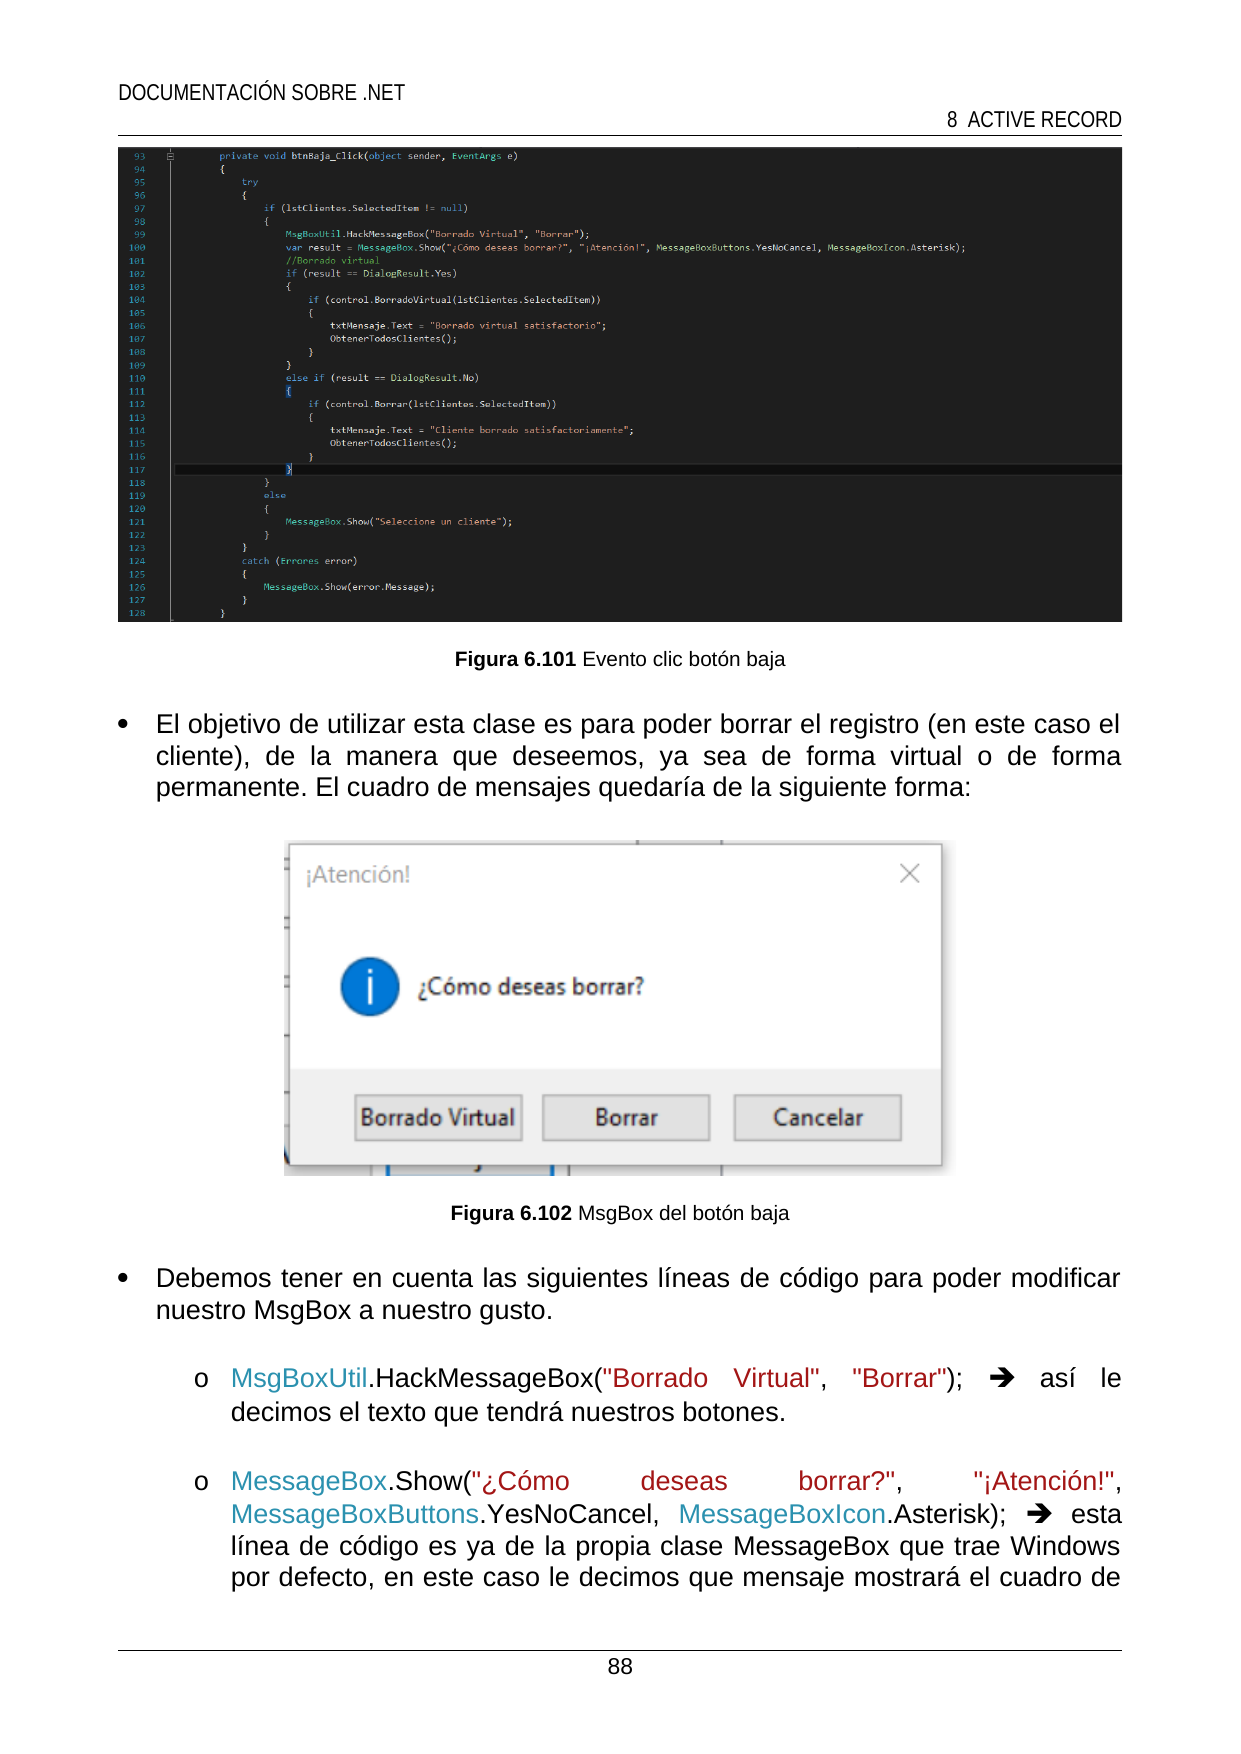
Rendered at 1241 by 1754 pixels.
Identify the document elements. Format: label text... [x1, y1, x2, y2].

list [193, 1465, 1122, 1592]
picture [118, 147, 1123, 622]
list Debemos tener en cuenta las siguientes líneas de código para poder modificar nuestro MsgBox a nuestro gusto. [118, 1262, 1122, 1325]
list El objetivo de utilizar esta clase es para poder borrar el registro (en este caso el cliente), de la manera que deseemos, ya sea de forma virtual o de forma permanente. El cuadro de mensajes quedaría de la siguiente forma: [118, 708, 1122, 802]
picture [284, 840, 957, 1176]
list MsgBoxUtil.HackMessageBox("Borrado Virtual", "Borrar"); así le decimos el texto que tendrá nuestros botones. [193, 1362, 1122, 1427]
